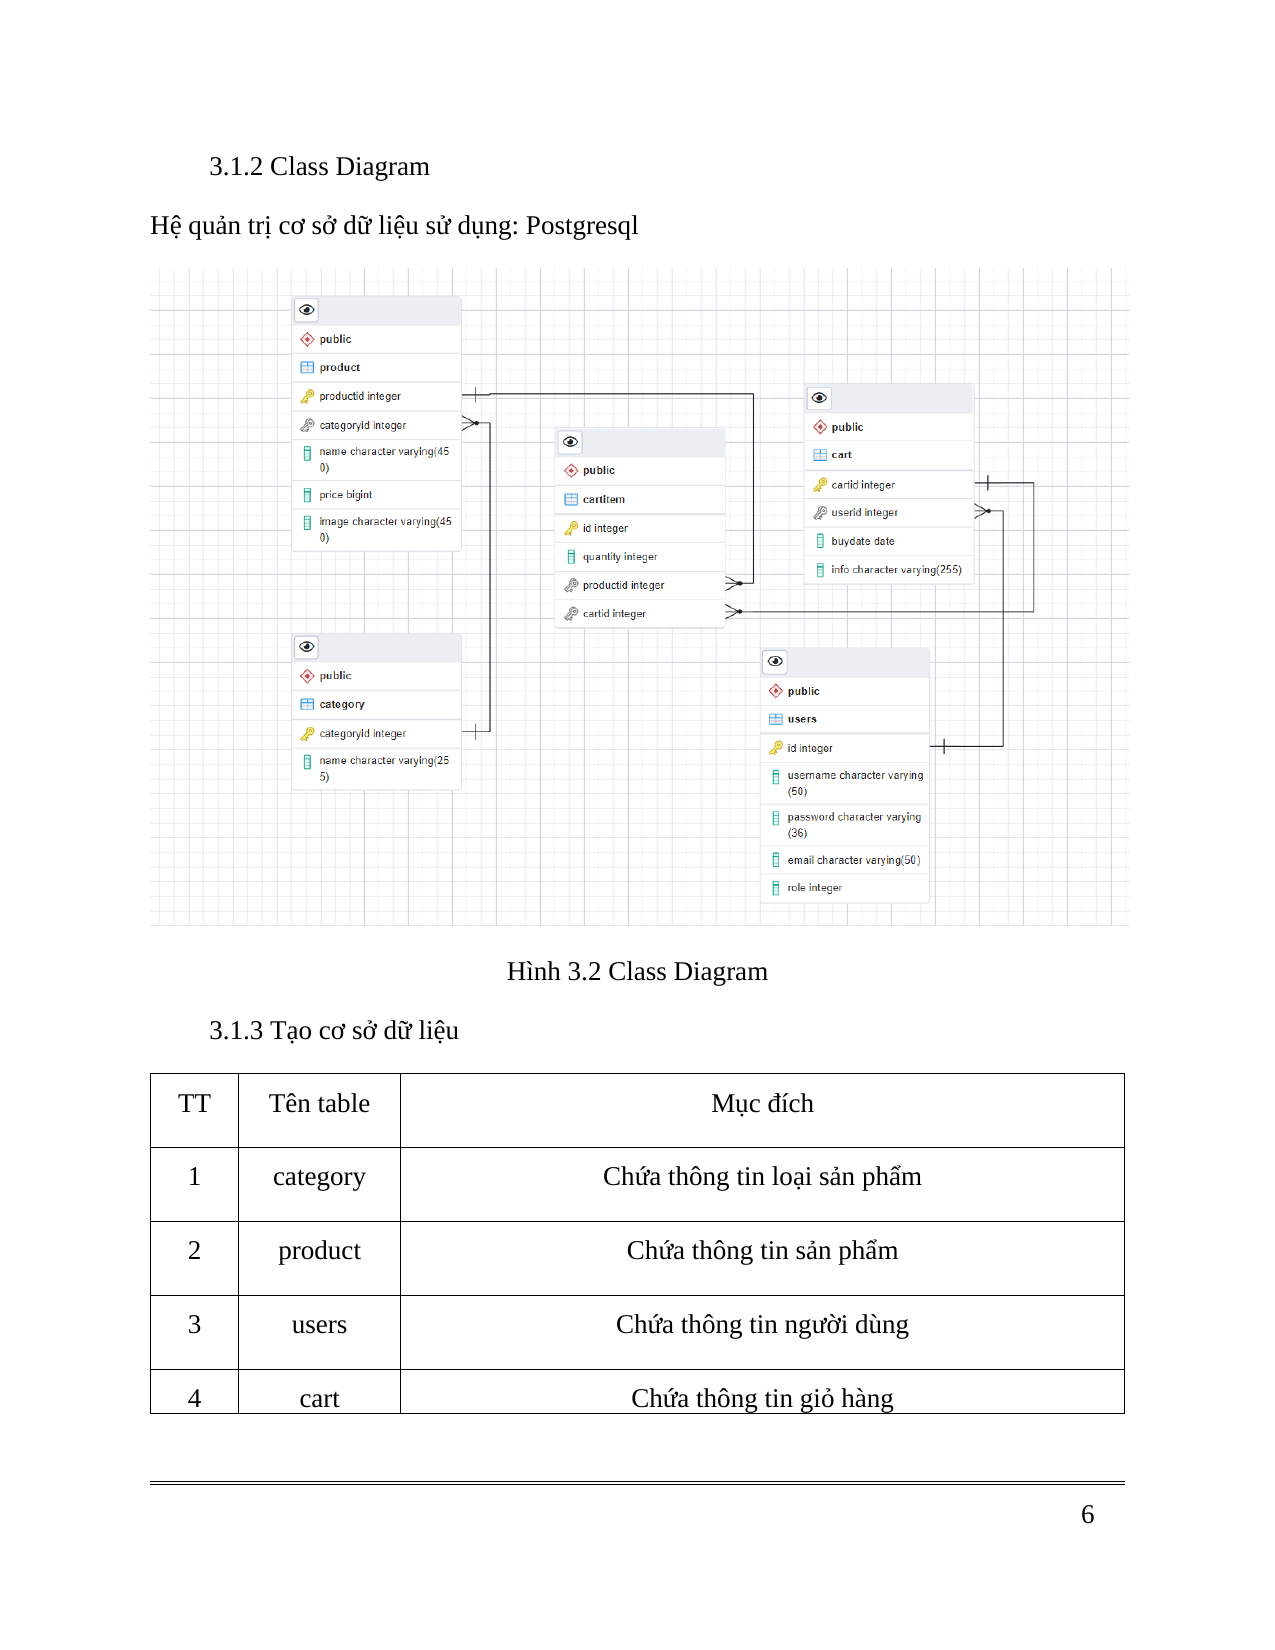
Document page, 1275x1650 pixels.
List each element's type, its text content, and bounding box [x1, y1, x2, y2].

table_cell 4 [151, 1370, 238, 1413]
table_cell category [239, 1148, 400, 1221]
text Hệ quản trị cơ sở dữ liệu sử dụng: Postgresql [150, 209, 1125, 240]
table_header Tên table [239, 1074, 400, 1147]
table_cell product [239, 1222, 400, 1295]
table_header TT [151, 1074, 238, 1147]
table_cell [401, 1370, 1124, 1413]
subtitle Tạo cơ sở dữ liệu [209, 1014, 1125, 1045]
text Hình 3.2 Class Diagram [150, 955, 1125, 986]
table_cell users [239, 1296, 400, 1368]
subtitle Class Diagram [209, 150, 1125, 181]
picture [150, 268, 1130, 926]
table_cell 2 [151, 1222, 238, 1295]
table_cell 3 [151, 1296, 238, 1368]
table_cell Chứa thông tin loại sản phẩm [401, 1148, 1124, 1221]
table_cell Chứa thông tin sản phẩm [401, 1222, 1124, 1295]
table_header Mục đích [401, 1074, 1124, 1147]
table_cell 1 [151, 1148, 238, 1221]
table_cell cart [239, 1370, 400, 1413]
table_cell Chứa thông tin người dùng [401, 1296, 1124, 1368]
